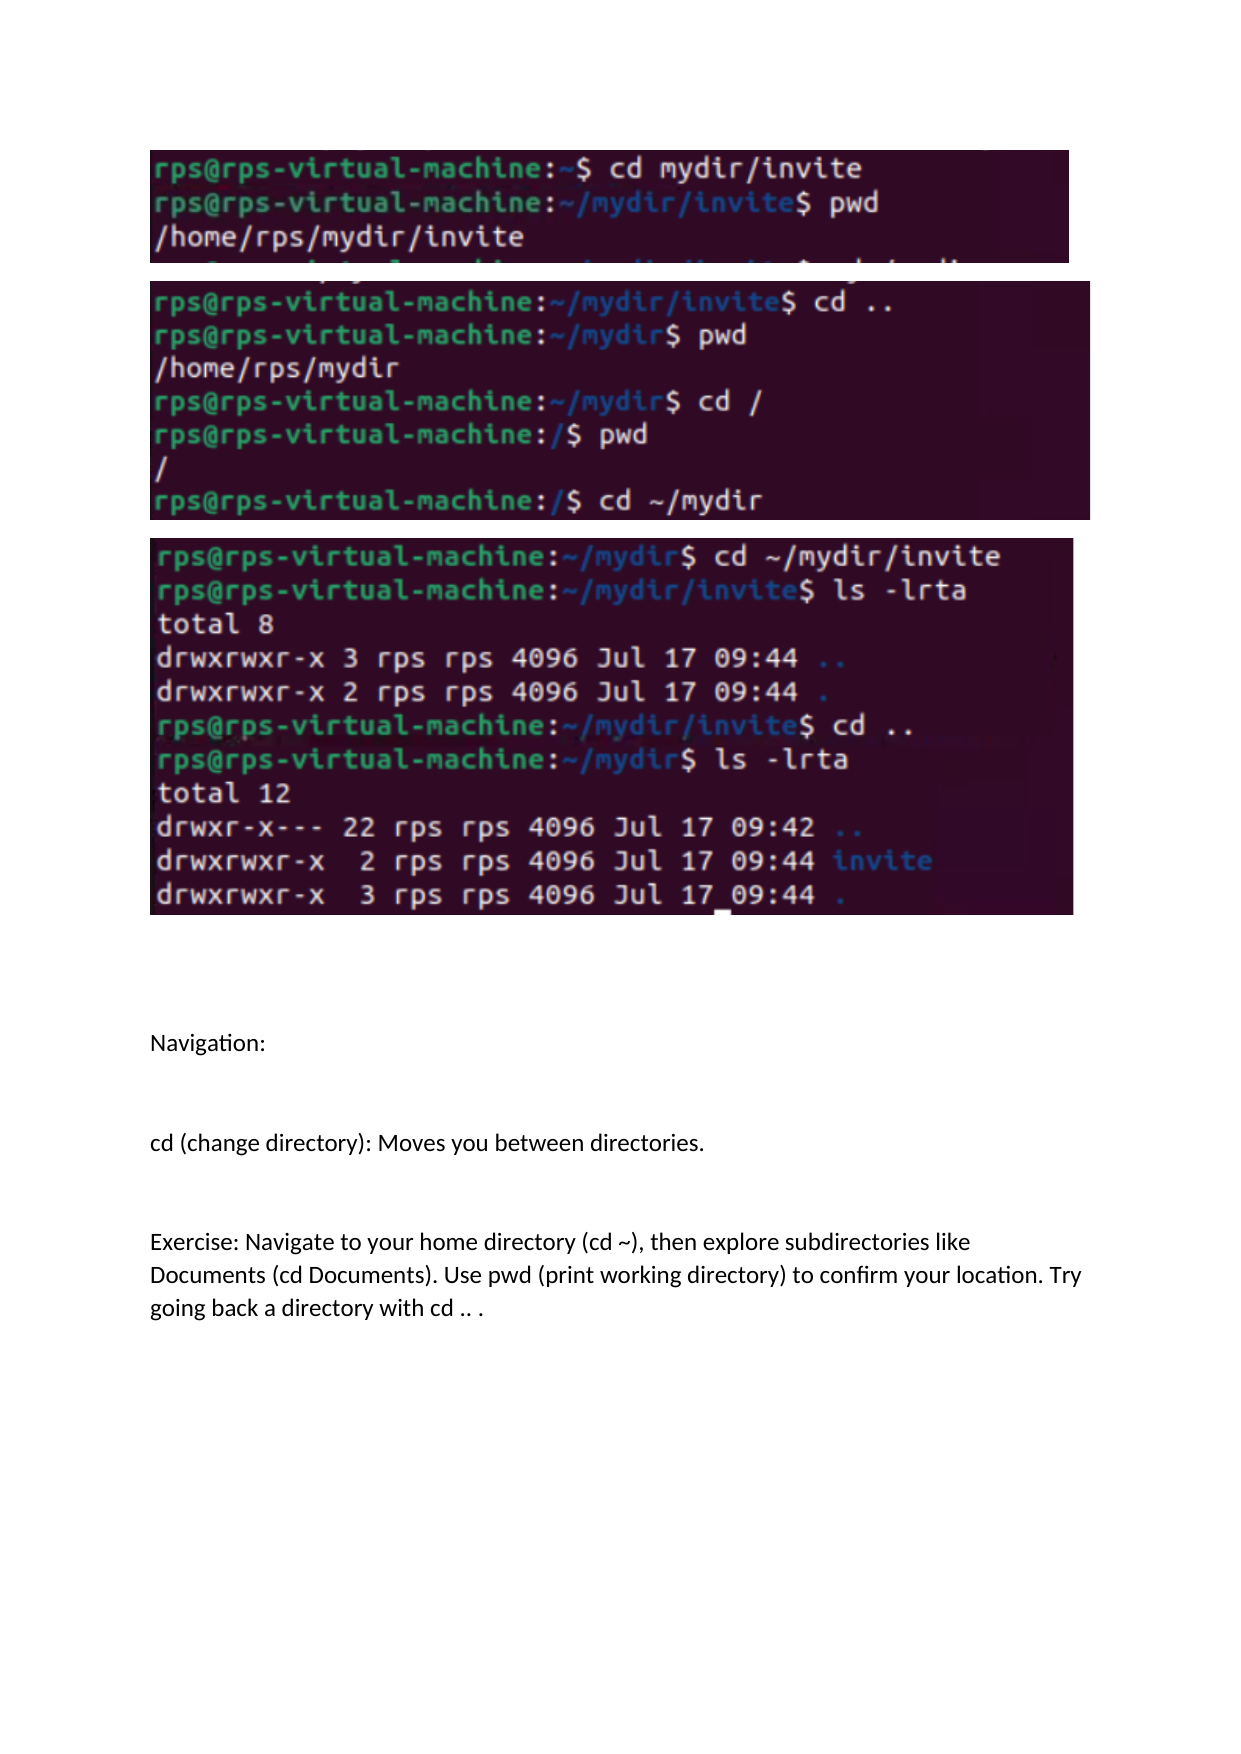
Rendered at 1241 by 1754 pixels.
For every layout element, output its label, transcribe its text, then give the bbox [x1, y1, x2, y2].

picture [150, 538, 1074, 915]
text cd (change directory): Moves you between directories. [150, 1127, 1090, 1157]
picture [150, 281, 1091, 520]
text Exercise: Navigate to your home directory (cd ~), then explore subdirectories like Documents (cd Documents). Use pwd (print working directory) to confirm your location. Try going back a directory with cd .. . [150, 1226, 1090, 1322]
text Navigation: [150, 1027, 1090, 1058]
picture [150, 150, 1069, 263]
